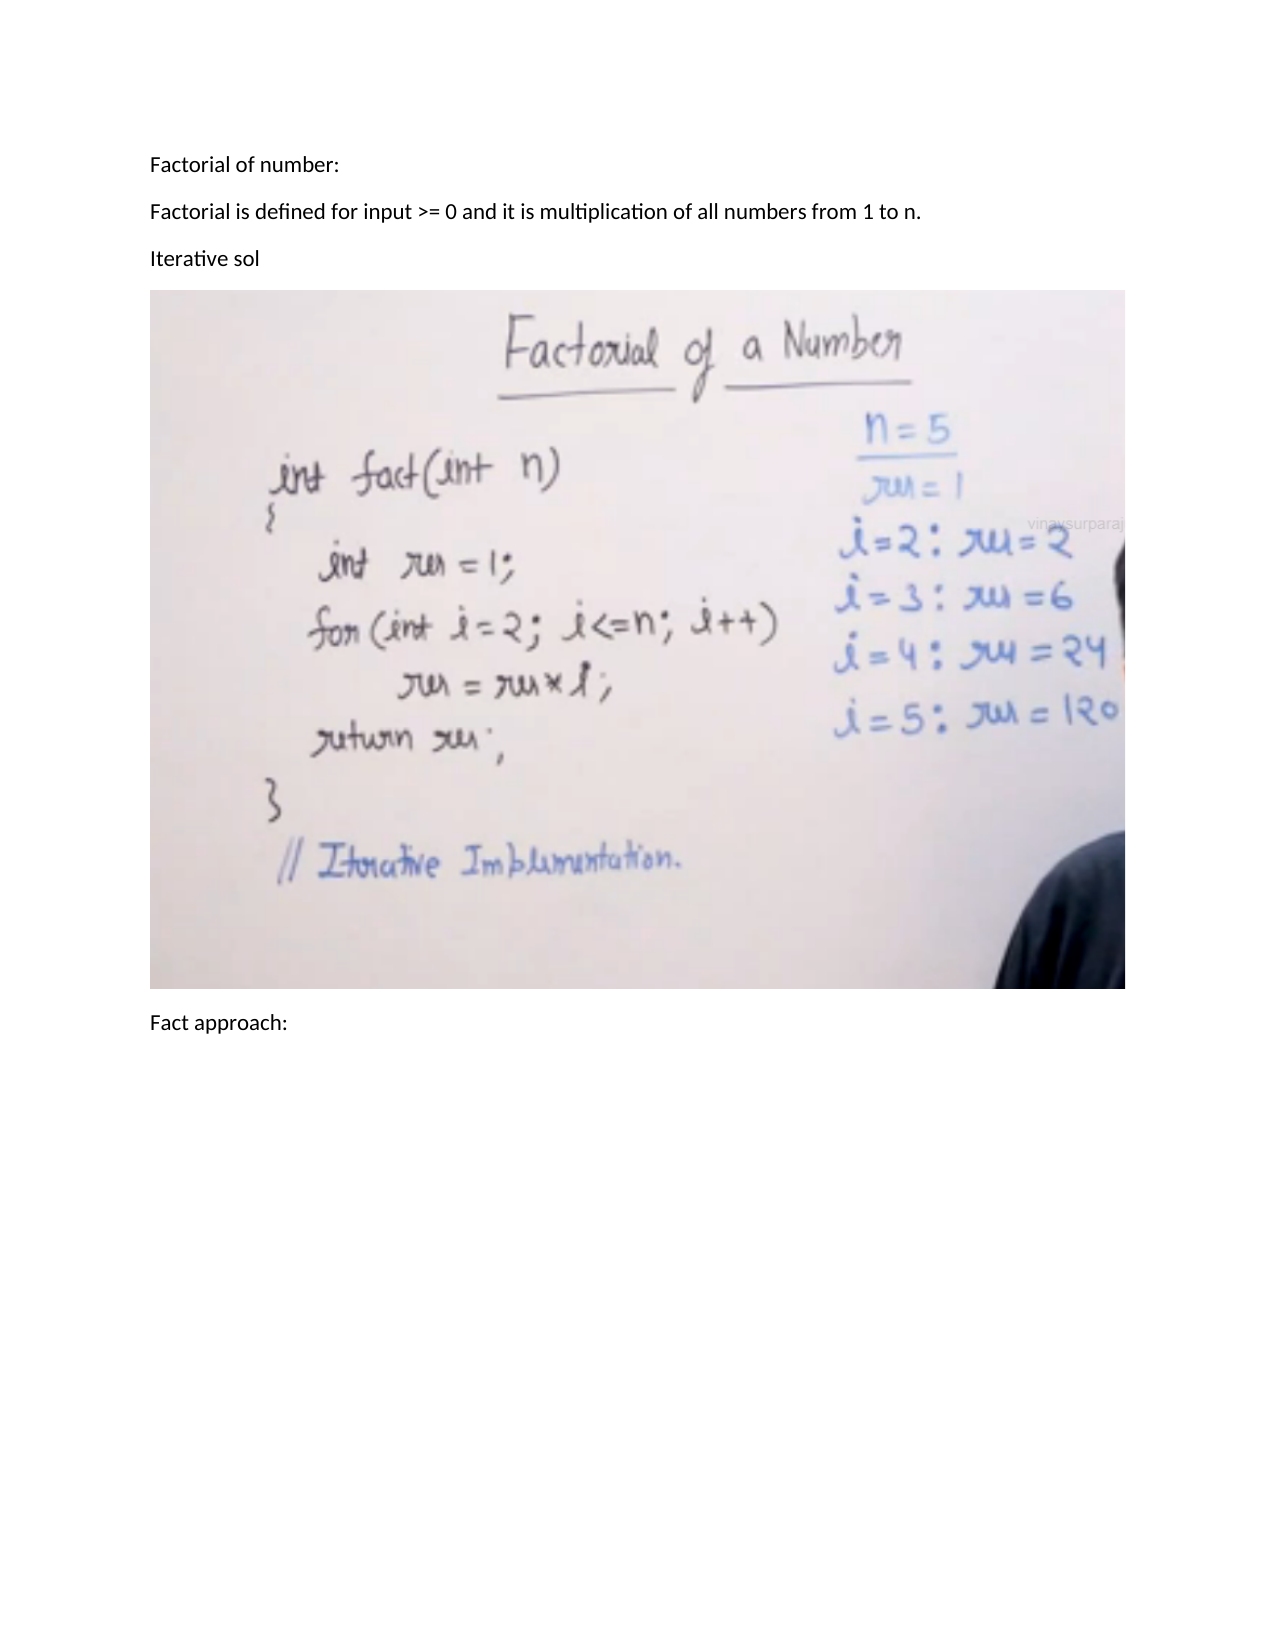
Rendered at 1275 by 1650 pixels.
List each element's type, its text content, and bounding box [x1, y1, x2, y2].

text Fact approach: [150, 1008, 1125, 1036]
picture [150, 290, 1125, 989]
text Iterative sol [150, 244, 1125, 272]
text Factorial of number: [150, 150, 1125, 178]
text Factorial is defined for input >= 0 and it is multiplication of all numbers from 1 to n. [150, 197, 1125, 225]
